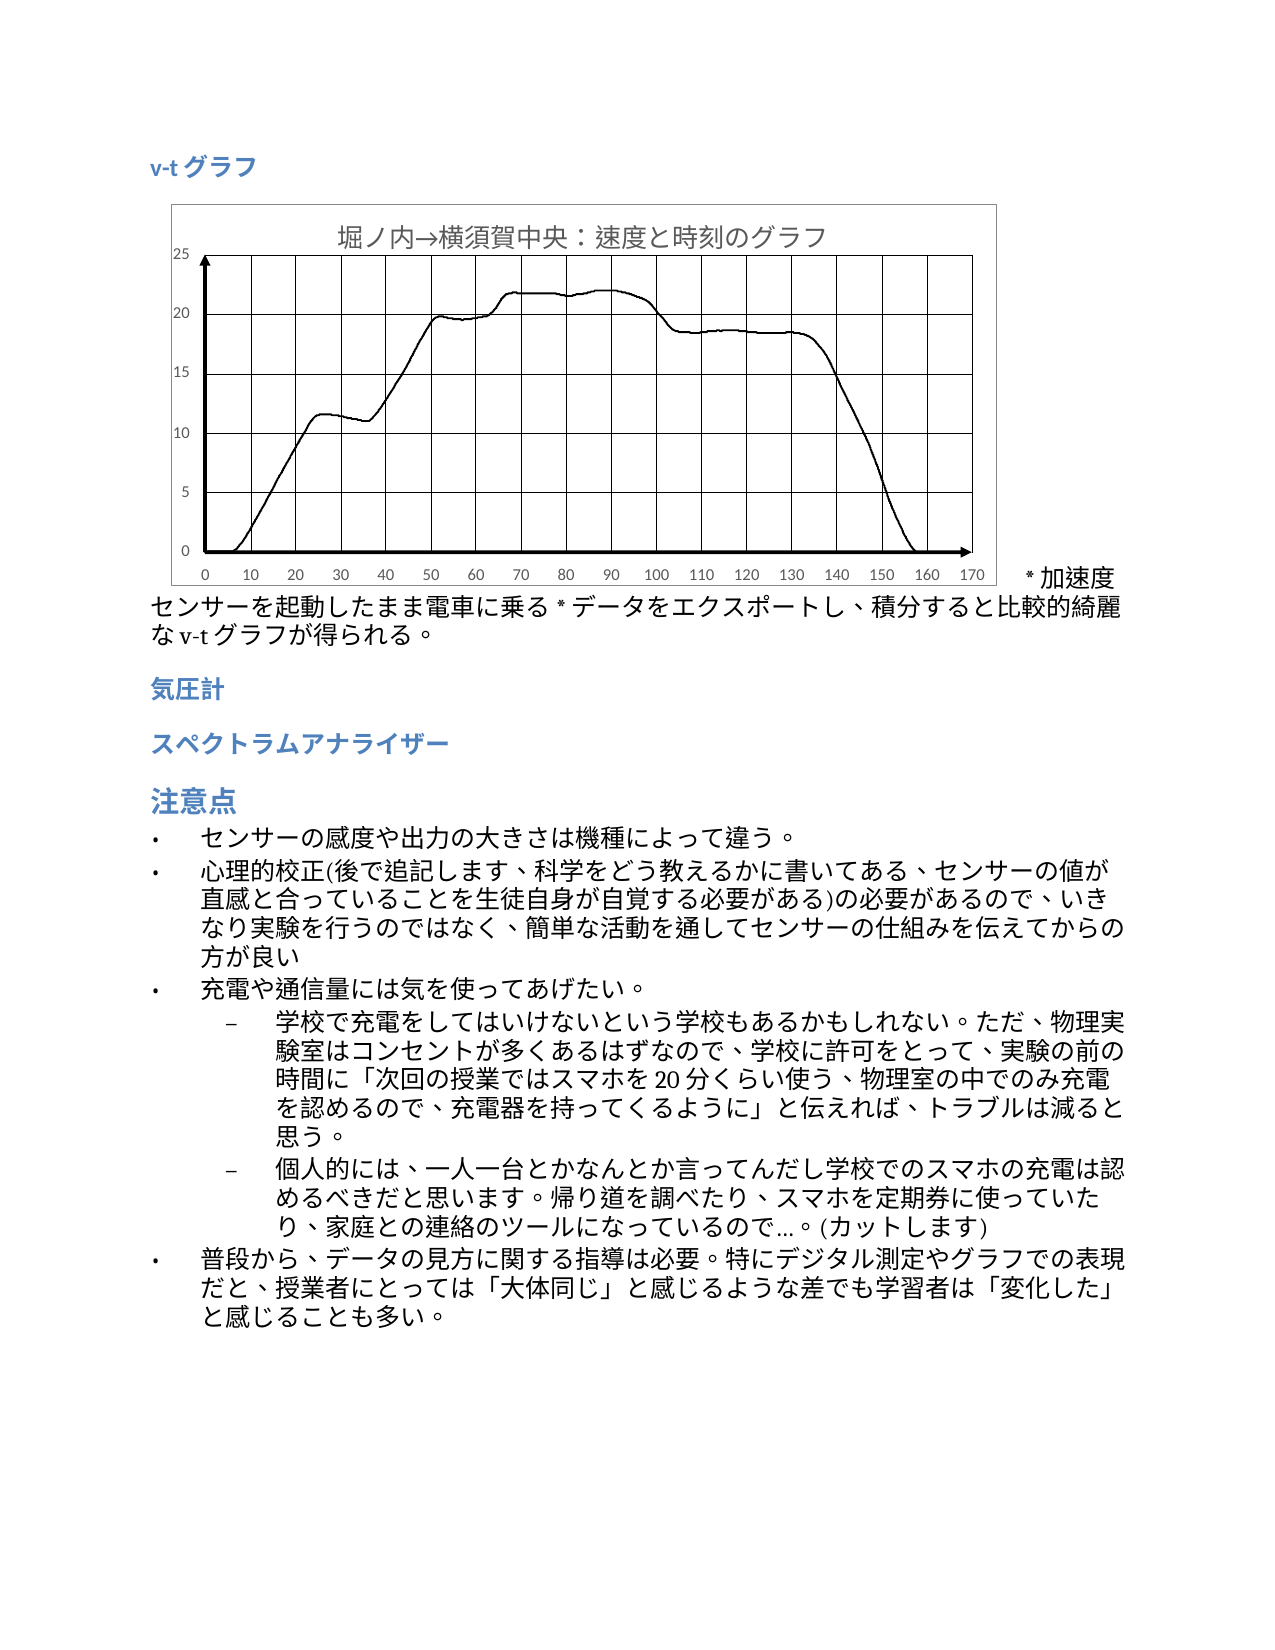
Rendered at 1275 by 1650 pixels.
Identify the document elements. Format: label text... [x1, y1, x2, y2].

list センサーの感度や出力の大きさは機種によって違う。 [150, 825, 1125, 854]
list 学校で充電をしてはいけないという学校もあるかもしれない。ただ、物理実験室はコンセントが多くあるはずなので、学校に許可をとって、実験の前の時間に「次回の授業ではスマホを20分くらい使う、物理室の中でのみ充電を認めるので、充電器を持ってくるように」と伝えれば、トラブルは減ると思う。 [225, 1009, 1125, 1152]
list 心理的校正(後で追記します、科学をどう教えるかに書いてある、センサーの値が直感と合っていることを生徒自身が自覚する必要がある)の必要があるので、いきなり実験を行うのではなく、簡単な活動を通してセンサーの仕組みを伝えてからの方が良い [150, 857, 1125, 972]
list 充電や通信量には気を使ってあげたい。 [150, 976, 1125, 1005]
subtitle スペクトラムアナライザー [150, 727, 1125, 761]
list 普段から、データの見方に関する指導は必要。特にデジタル測定やグラフでの表現だと、授業者にとっては「大体同じ」と感じるような差でも学習者は「変化した」と感じることも多い。 [150, 1246, 1125, 1332]
subtitle v-tグラフ [150, 150, 1125, 184]
subtitle 気圧計 [150, 672, 1125, 706]
list 個人的には、一人一台とかなんとか言ってんだし学校でのスマホの充電は認めるべきだと思います。帰り道を調べたり、スマホを定期券に使っていたり、家庭との連絡のツールになっているので…。(カットします) [225, 1156, 1125, 1242]
text * 加速度センサーを起動したまま電車に乗る * データをエクスポートし、積分すると比較的綺麗なv-tグラフが得られる。 [150, 203, 1125, 651]
subtitle 注意点 [150, 782, 1125, 821]
